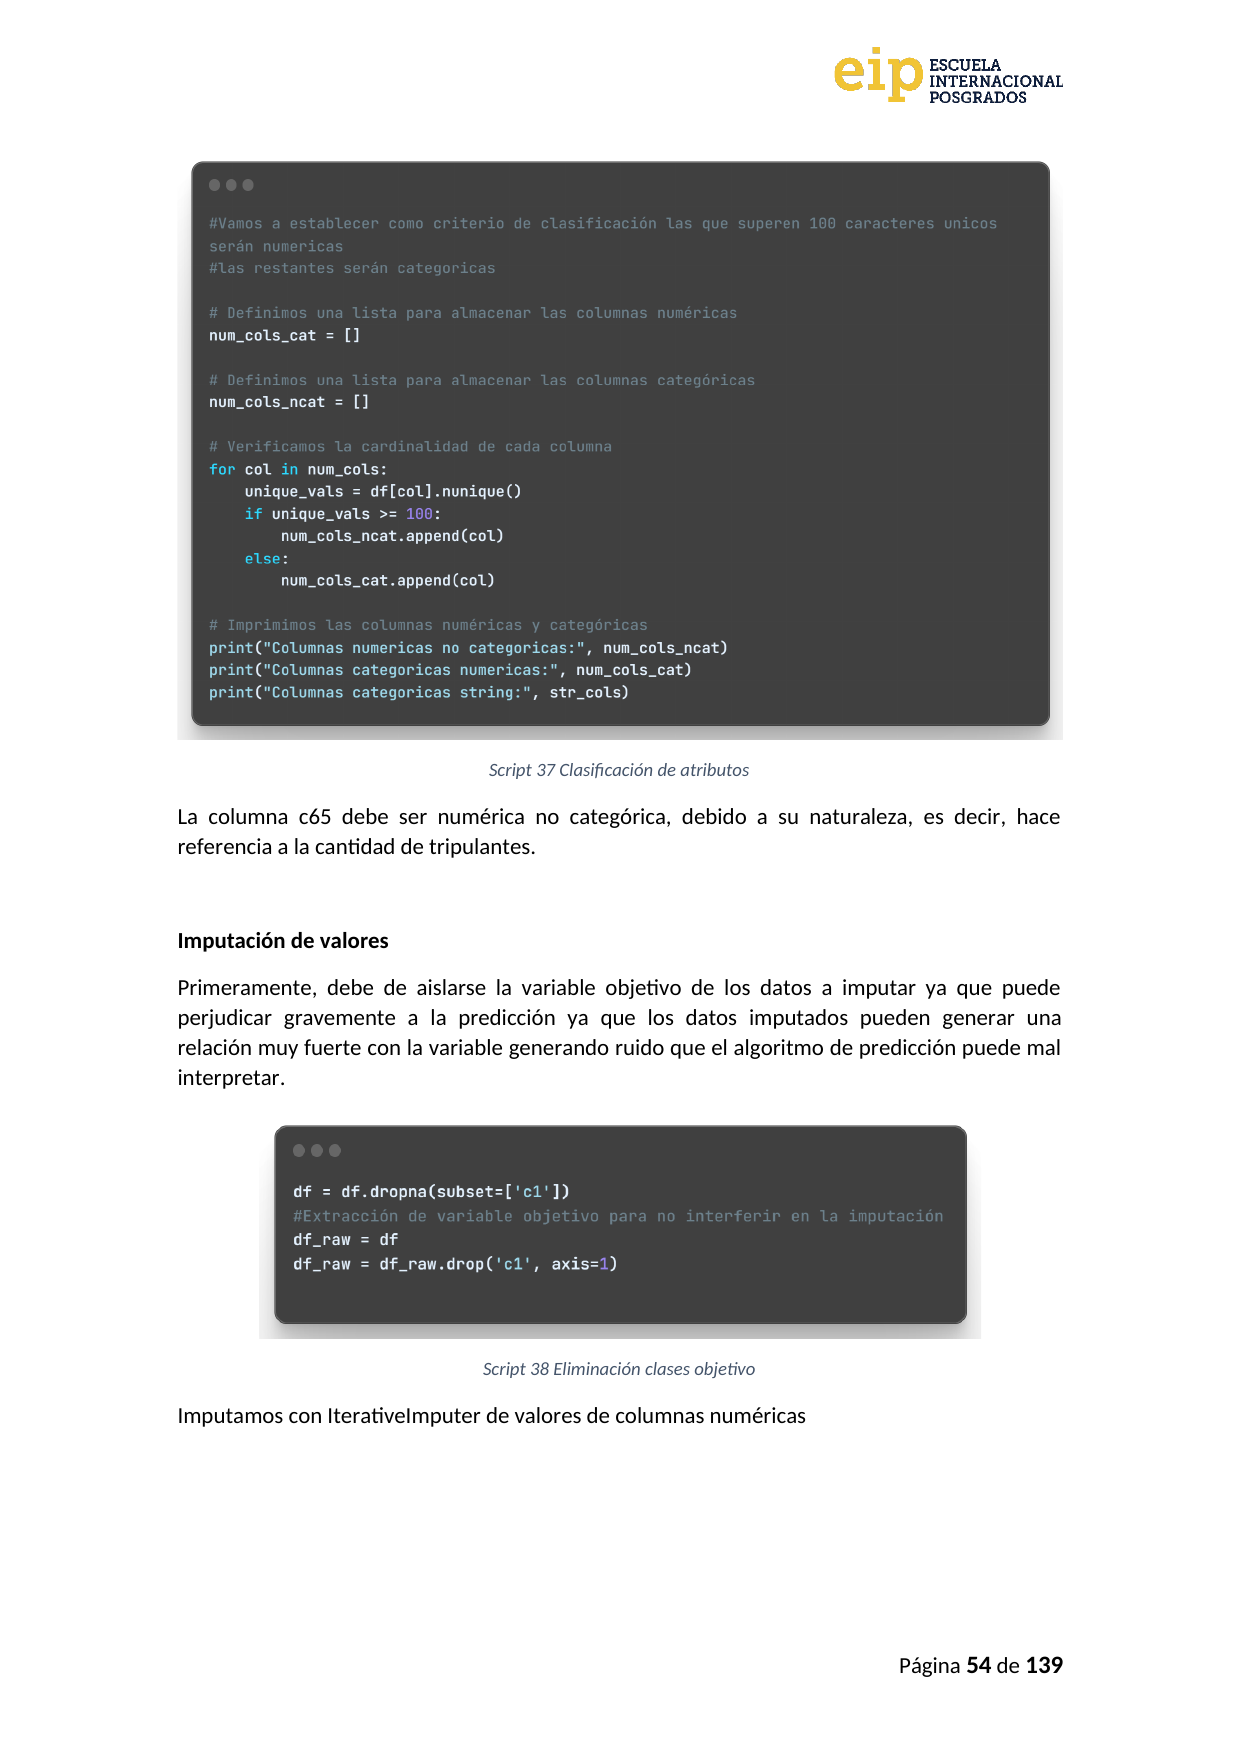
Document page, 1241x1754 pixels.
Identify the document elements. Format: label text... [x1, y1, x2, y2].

text Imputación de valores [177, 926, 1063, 954]
picture [177, 147, 1063, 740]
text Imputamos con IterativeImputer de valores de columnas numéricas [177, 1401, 1063, 1429]
text Script 38 Eliminación clases objetivo [177, 1357, 1063, 1380]
picture [834, 47, 1063, 103]
picture [259, 1110, 982, 1339]
text La columna c65 debe ser numérica no categórica, debido a su naturaleza, es decir, hace referencia a la cantidad de tripulantes. [177, 802, 1063, 860]
text Primeramente, debe de aislarse la variable objetivo de los datos a imputar ya que puede perjudicar gravemente a la predicción ya que los datos imputados pueden generar una relación muy fuerte con la variable generando ruido que el algoritmo de predicción puede mal interpretar. [177, 973, 1063, 1092]
text Script 37 Clasificación de atributos [177, 758, 1063, 781]
